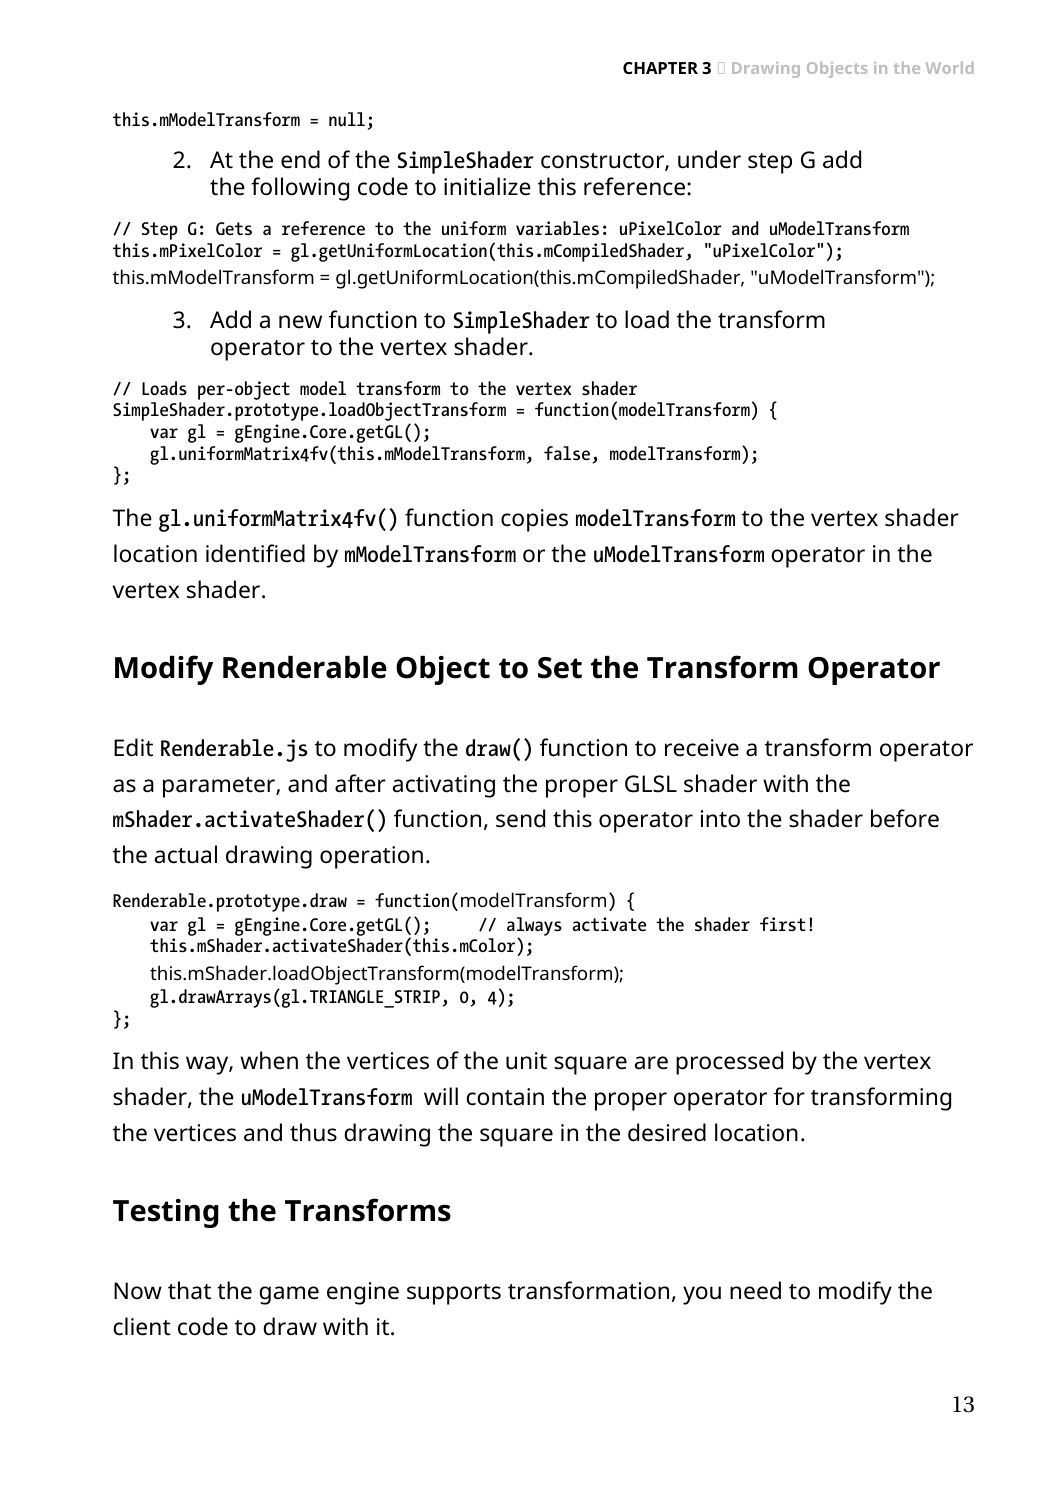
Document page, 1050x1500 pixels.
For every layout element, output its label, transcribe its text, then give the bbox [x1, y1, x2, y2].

text this.mPixelColor = gl.getUniformLocation(this.mCompiledShader, "uPixelColor"); [112, 243, 975, 262]
text Edit Renderable.js to modify the draw() function to receive a transform operator as a parameter, and after activating the proper GLSL shader with the mShader.activateShader() function, send this operator into the shader before the actual drawing operation. [112, 732, 975, 871]
list At the end of the SimpleShader constructor, under step G add the following code to initialize this reference: [172, 147, 885, 201]
text // Step G: Gets a reference to the uniform variables: uPixelColor and uModelTransform [112, 222, 975, 240]
subtitle Testing the Transforms [112, 1190, 975, 1230]
text var gl = gEngine.Core.getGL(); [112, 424, 975, 443]
text SimpleShader.prototype.loadObjectTransform = function(modelTransform) { [112, 403, 975, 422]
text In this way, when the vertices of the unit square are processed by the vertex shader, the uModelTransform will contain the proper operator for transforming the vertices and thus drawing the square in the desired location. [112, 1045, 975, 1148]
text this.mShader.loadObjectTransform(modelTransform); [112, 960, 975, 986]
text var gl = gEngine.Core.getGL(); // always activate the shader first! [112, 917, 975, 936]
text }; [112, 1011, 975, 1030]
text this.mModelTransform = gl.getUniformLocation(this.mCompiledShader, "uModelTransform"); [112, 265, 975, 290]
text Renderable.prototype.draw = function(modelTransform) { [112, 888, 975, 913]
text The gl.uniformMatrix4fv() function copies modelTransform to the vertex shader location identified by mModelTransform or the uModelTransform operator in the vertex shader. [112, 502, 975, 605]
text this.mShader.activateShader(this.mColor); [112, 939, 975, 957]
text gl.uniformMatrix4fv(this.mModelTransform, false, modelTransform); [112, 446, 975, 465]
text Now that the game engine supports transformation, you need to modify the client code to draw with it. [112, 1275, 975, 1342]
text // Loads per-object model transform to the vertex shader [112, 381, 975, 400]
subtitle Modify Renderable Object to Set the Transform Operator [112, 647, 975, 687]
text }; [112, 468, 975, 486]
list Add a new function to SimpleShader to load the transform operator to the vertex shader. [172, 306, 885, 361]
text gl.drawArrays(gl.TRIANGLE_STRIP, 0, 4); [112, 989, 975, 1008]
text this.mModelTransform = null; [112, 112, 975, 131]
